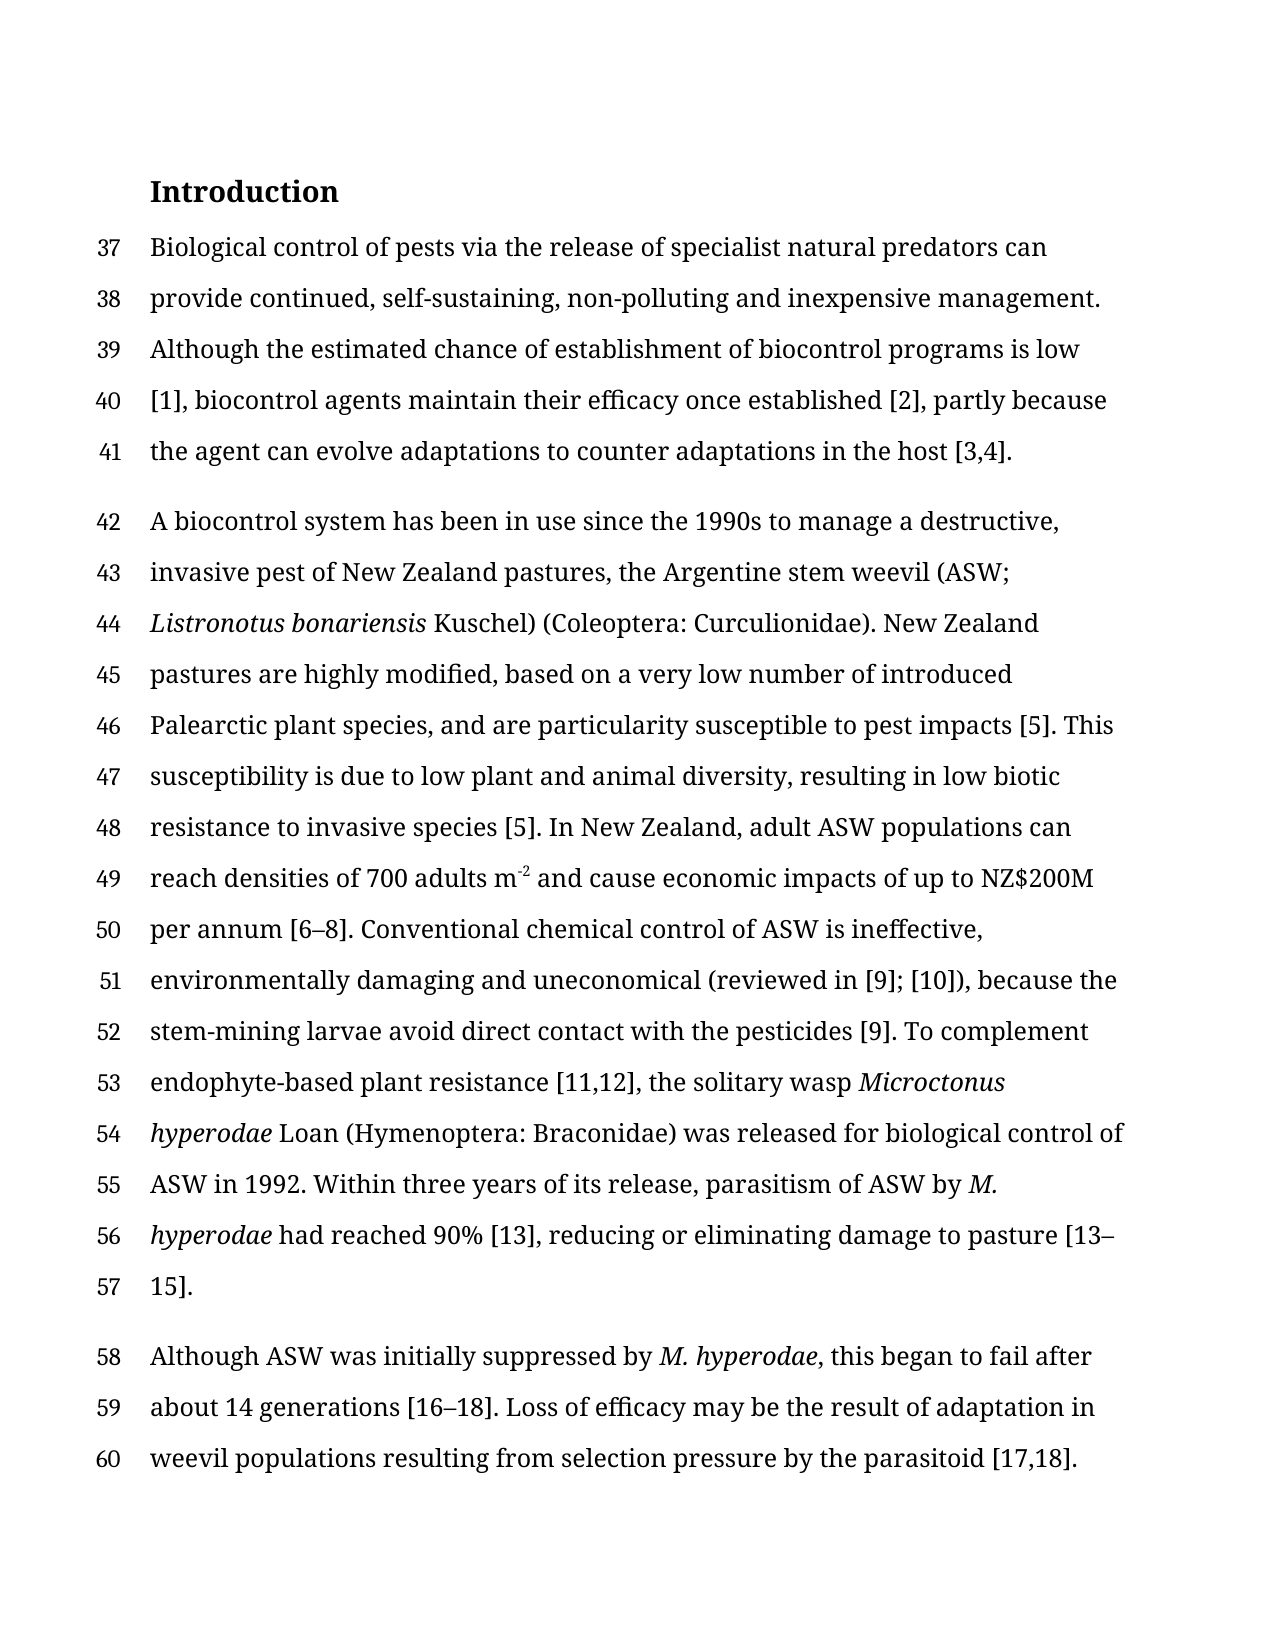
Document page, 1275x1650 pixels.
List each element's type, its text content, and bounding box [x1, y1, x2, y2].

text A biocontrol system has been in use since the 1990s to manage a destructive, invasive pest of New Zealand pastures, the Argentine stem weevil (ASW; Listronotus bonariensis Kuschel) (Coleoptera: Curculionidae). New Zealand pastures are highly modified, based on a very low number of introduced Palearctic plant species, and are particularity susceptible to pest impacts [5]. This susceptibility is due to low plant and animal diversity, resulting in low biotic resistance to invasive species [5]. In New Zealand, adult ASW populations can reach densities of 700 adults m-2 and cause economic impacts of up to NZ$200M per annum [6–8]. Conventional chemical control of ASW is ineffective, environmentally damaging and uneconomical (reviewed in [9]; [10]), because the stem-mining larvae avoid direct contact with the pesticides [9]. To complement endophyte-based plant resistance [11,12], the solitary wasp Microctonus hyperodae Loan (Hymenoptera: Braconidae) was released for biological control of ASW in 1992. Within three years of its release, parasitism of ASW by M. hyperodae had reached 90% [13], reducing or eliminating damage to pasture [13–15]. [150, 503, 1125, 1303]
text Biological control of pests via the release of specialist natural predators can provide continued, self-sustaining, non-polluting and inexpensive management. Although the estimated chance of establishment of biocontrol programs is low [1], biocontrol agents maintain their efficacy once established [2], partly because the agent can evolve adaptations to counter adaptations in the host [3,4]. [150, 229, 1125, 467]
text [150, 1339, 1125, 1475]
subtitle Introduction [150, 171, 1125, 211]
